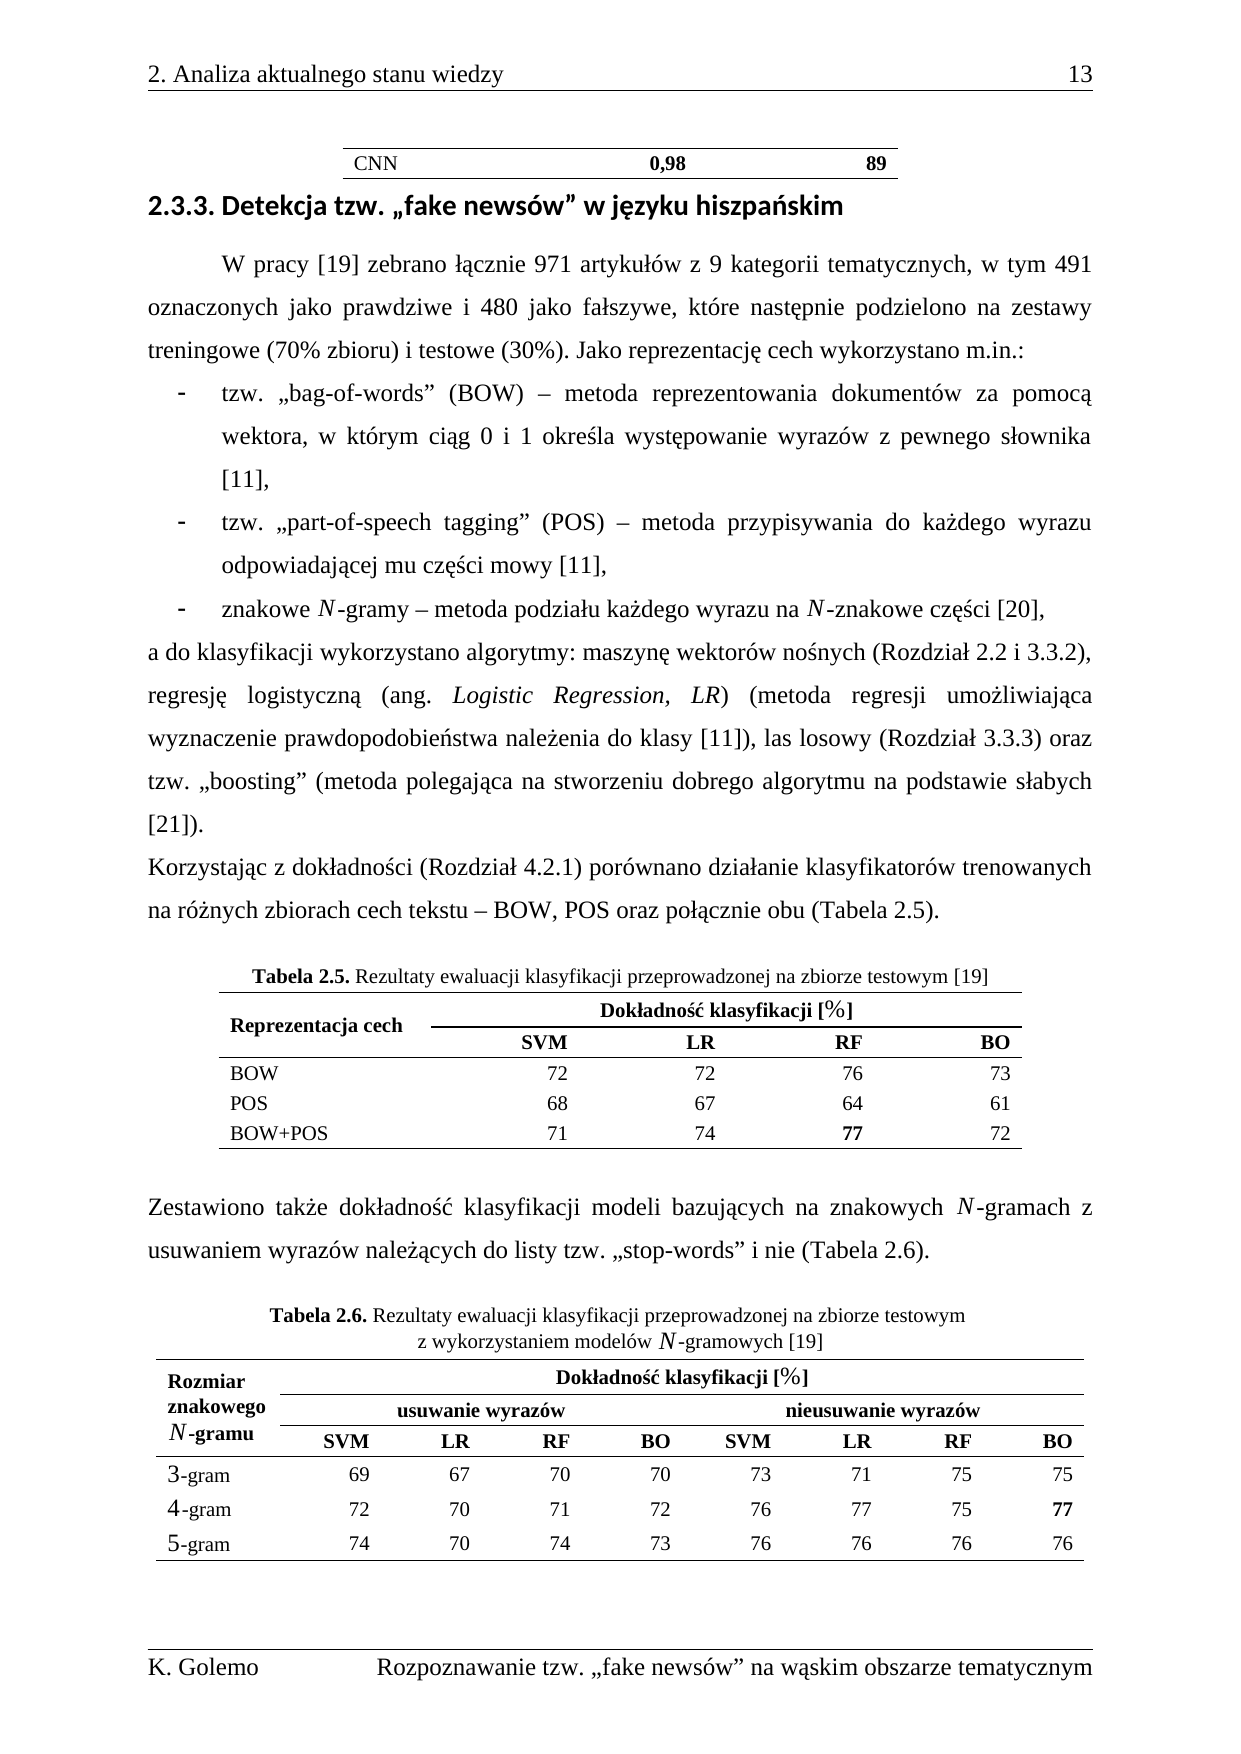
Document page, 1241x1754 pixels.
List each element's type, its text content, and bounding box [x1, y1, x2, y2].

table_cell 76 [883, 1526, 983, 1560]
table_cell 70 [481, 1457, 581, 1491]
table_header Rozmiar znakowego -gramu [156, 1360, 280, 1456]
table_cell 73 [682, 1457, 782, 1491]
table_cell 77 [782, 1491, 883, 1526]
table_cell BOW+POS [219, 1118, 431, 1148]
table_cell 76 [983, 1526, 1084, 1560]
table_cell 71 [481, 1491, 581, 1526]
table_cell BO [874, 1028, 1022, 1057]
table_cell LR [782, 1426, 883, 1456]
table_cell 71 [782, 1457, 883, 1491]
table_header Dokładność klasyfikacji [] [431, 993, 1022, 1026]
table_cell 71 [431, 1118, 579, 1148]
table_cell 77 [983, 1491, 1084, 1526]
table_cell 75 [883, 1457, 983, 1491]
table_cell POS [219, 1088, 431, 1118]
table_cell 0,98 [496, 149, 697, 177]
list tzw. „part-of-speech tagging” (POS) – metoda przypisywania do każdego wyrazu odpowiadającej mu części mowy , [177, 507, 1093, 579]
table_cell 72 [579, 1058, 726, 1088]
table_cell BO [581, 1426, 682, 1456]
table_cell 61 [874, 1088, 1022, 1118]
table_cell -gram [156, 1526, 280, 1560]
table_cell SVM [431, 1028, 579, 1057]
table_cell 75 [983, 1457, 1084, 1491]
table_cell 89 [697, 149, 898, 177]
table_cell 76 [726, 1058, 874, 1088]
table_cell SVM [280, 1426, 381, 1456]
table_cell 68 [431, 1088, 579, 1118]
text Tabela 2.6. Rezultaty ewaluacji klasyfikacji przeprowadzonej na zbiorze testowym z wykorzystaniem modelów -gramowych [148, 1303, 1093, 1355]
list znakowe -gramy – metoda podziału każdego wyrazu na -znakowe części , [177, 594, 1093, 622]
table_cell 70 [381, 1491, 481, 1526]
table_cell 72 [581, 1491, 682, 1526]
table_cell 64 [726, 1088, 874, 1118]
table_cell 67 [381, 1457, 481, 1491]
table_cell BOW [219, 1058, 431, 1088]
text a do klasyfikacji wykorzystano algorytmy: maszynę wektorów nośnych (Rozdział 2.2 i 3.3.2), regresję logistyczną (ang. Logistic Regression, LR) (metoda regresji umożliwiająca wyznaczenie prawdopodobieństwa należenia do klasy ), las losowy (Rozdział 3.3.3) oraz tzw. „boosting” (metoda polegająca na stworzeniu dobrego algorytmu na podstawie słabych ). [148, 637, 1093, 838]
table_cell 76 [682, 1491, 782, 1526]
table_cell SVM [682, 1426, 782, 1456]
table_cell 72 [431, 1058, 579, 1088]
table_header Dokładność klasyfikacji [] [280, 1360, 1084, 1394]
text Korzystając z dokładności (Rozdział 4.2.1) porównano działanie klasyfikatorów trenowanych na różnych zbiorach cech tekstu – BOW, POS oraz połącznie obu (Tabela 2.5). [148, 852, 1093, 924]
table_cell 73 [581, 1526, 682, 1560]
table_cell RF [726, 1028, 874, 1057]
table_cell 76 [682, 1526, 782, 1560]
table_cell 67 [579, 1088, 726, 1118]
subtitle Detekcja tzw. „fake newsów” w języku hiszpańskim [148, 187, 1093, 222]
table_cell 73 [874, 1058, 1022, 1088]
table_cell RF [481, 1426, 581, 1456]
table_cell 74 [481, 1526, 581, 1560]
table_header Reprezentacja cech [219, 993, 431, 1057]
text Zestawiono także dokładność klasyfikacji modeli bazujących na znakowych -gramach z usuwaniem wyrazów należących do listy tzw. „stop-words” i nie (Tabela 2.6). [148, 1192, 1093, 1264]
table_cell 76 [782, 1526, 883, 1560]
text W pracy zebrano łącznie 971 artykułów z 9 kategorii tematycznych, w tym 491 oznaczonych jako prawdziwe i 480 jako fałszywe, które następnie podzielono na zestawy treningowe (70% zbioru) i testowe (30%). Jako reprezentację cech wykorzystano m.in.: [148, 249, 1093, 364]
table_cell LR [579, 1028, 726, 1057]
list tzw. „bag-of-words” (BOW) – metoda reprezentowania dokumentów za pomocą wektora, w którym ciąg 0 i 1 określa występowanie wyrazów z pewnego słownika , [177, 378, 1093, 493]
table_cell 77 [726, 1118, 874, 1148]
table_cell 74 [579, 1118, 726, 1148]
table_cell 69 [280, 1457, 381, 1491]
table_cell 75 [883, 1491, 983, 1526]
table_cell RF [883, 1426, 983, 1456]
text Tabela 2.5. Rezultaty ewaluacji klasyfikacji przeprowadzonej na zbiorze testowym [148, 964, 1093, 988]
table_cell nieusuwanie wyrazów [682, 1395, 1084, 1425]
table_cell -gram [156, 1491, 280, 1526]
table_cell 72 [280, 1491, 381, 1526]
table_cell -gram [156, 1457, 280, 1491]
table_cell usuwanie wyrazów [280, 1395, 682, 1425]
table_cell 70 [381, 1526, 481, 1560]
table_cell CNN [343, 149, 496, 177]
table_cell 74 [280, 1526, 381, 1560]
table_cell BO [983, 1426, 1084, 1456]
table_cell 72 [874, 1118, 1022, 1148]
table_cell LR [381, 1426, 481, 1456]
table_cell 70 [581, 1457, 682, 1491]
